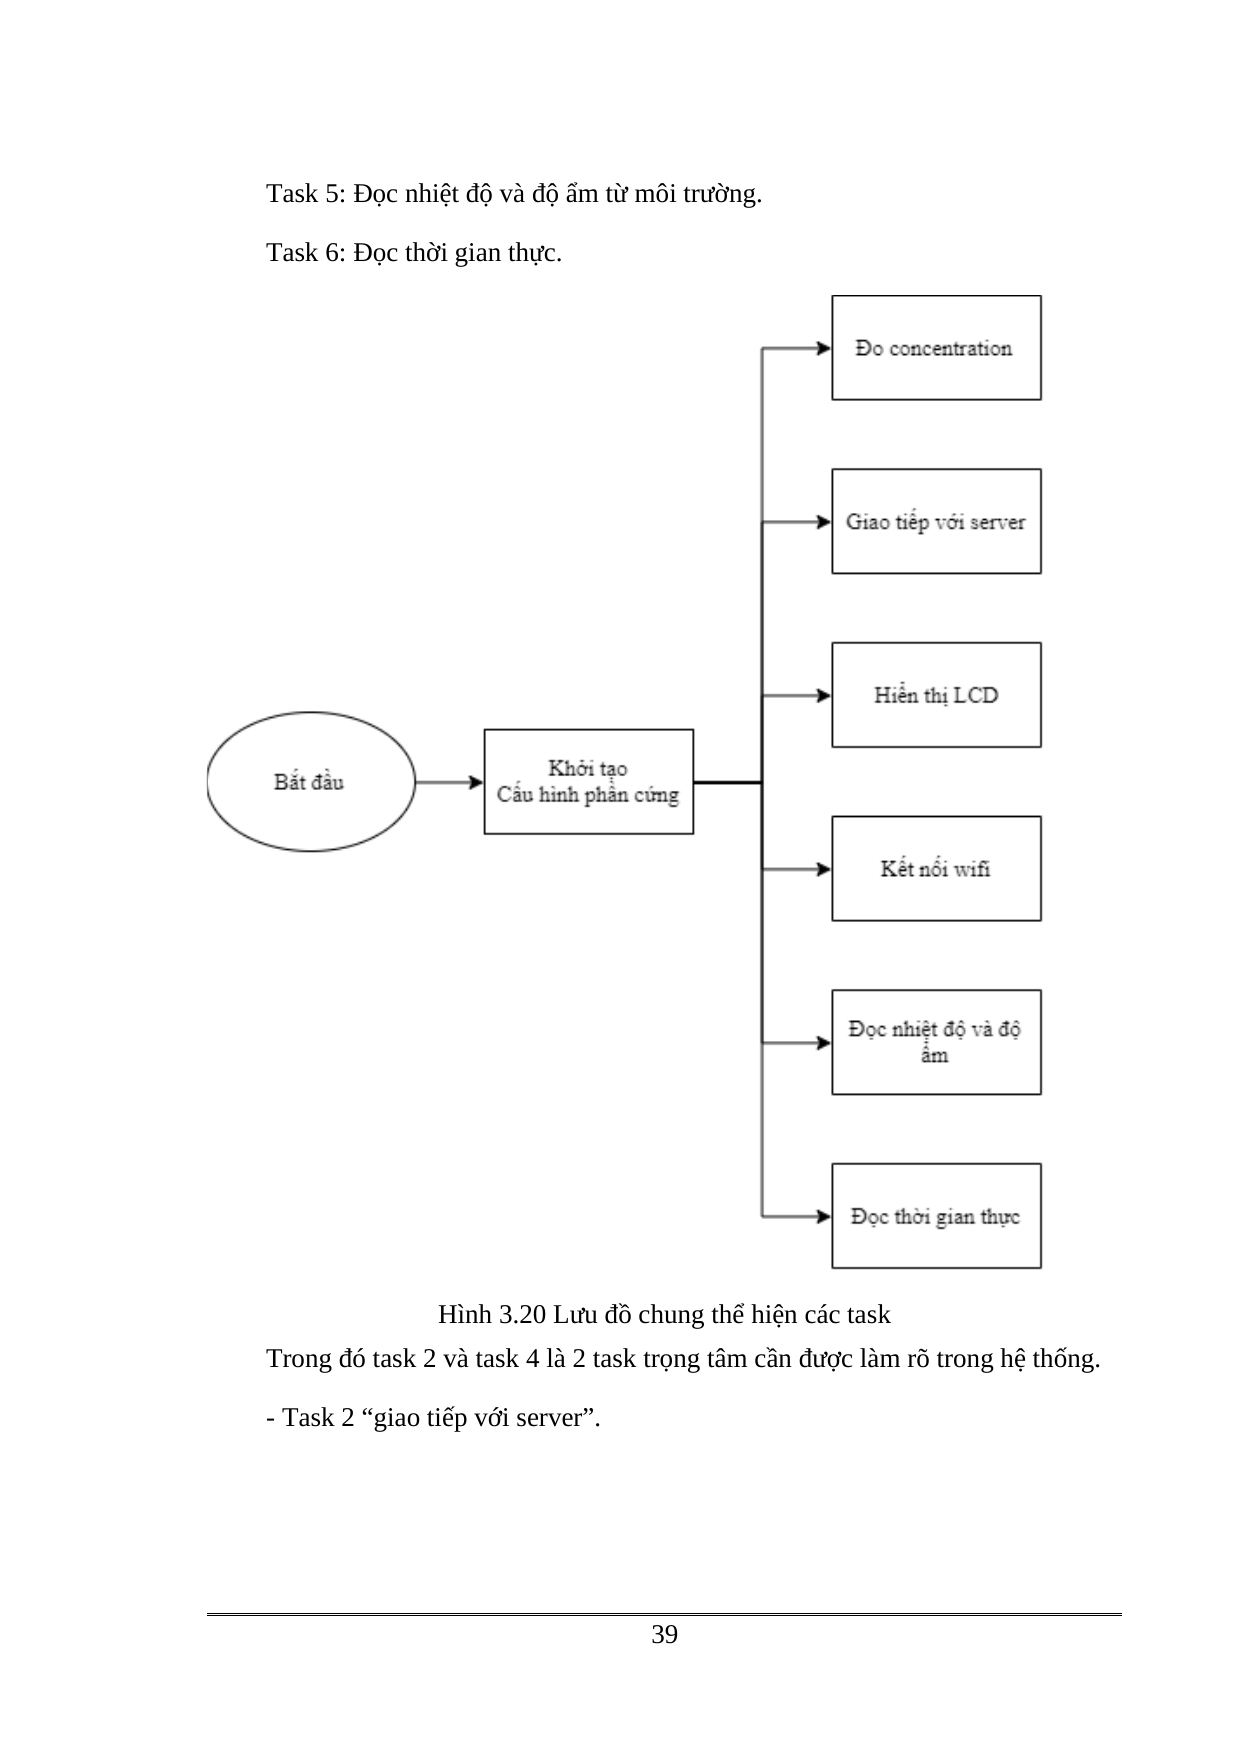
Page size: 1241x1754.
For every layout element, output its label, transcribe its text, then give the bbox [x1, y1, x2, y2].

text Task 6: Đọc thời gian thực. [207, 236, 1122, 267]
text Trong đó task 2 và task 4 là 2 task trọng tâm cần được làm rõ trong hệ thống. [207, 1342, 1122, 1373]
picture [206, 295, 1044, 1271]
list Task 2 “giao tiếp với server”. [207, 1401, 1122, 1432]
text Task 5: Đọc nhiệt độ và độ ẩm từ môi trường. [207, 177, 1122, 208]
